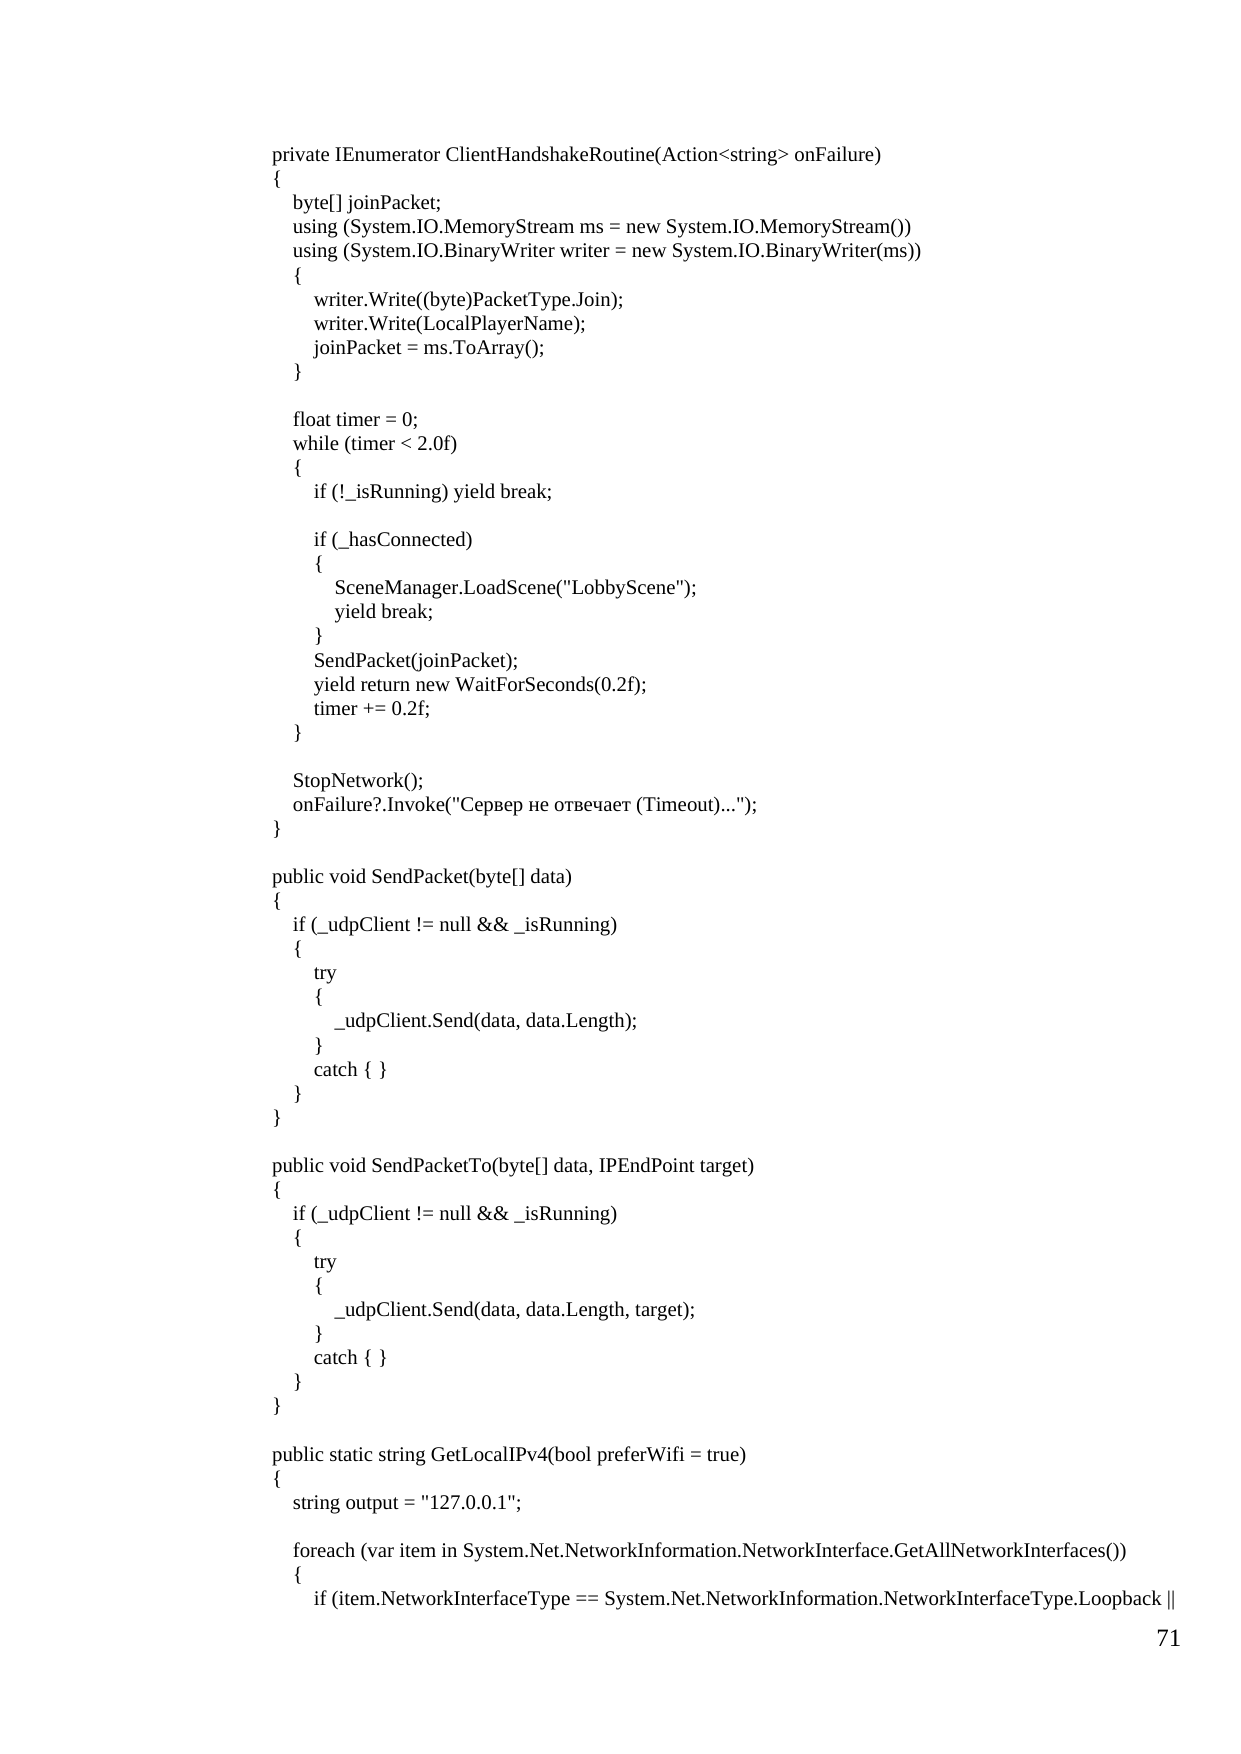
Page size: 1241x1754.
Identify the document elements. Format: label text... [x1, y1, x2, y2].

text foreach (var item in System.Net.NetworkInformation.NetworkInterface.GetAllNetworkInterfaces()) [177, 1538, 1181, 1562]
text onFailure?.Invoke("Сервер не отвечает (Timeout)..."); [177, 792, 1181, 816]
text { [177, 888, 1181, 912]
text { [177, 984, 1181, 1008]
text } [177, 1105, 1181, 1129]
text using (System.IO.BinaryWriter writer = new System.IO.BinaryWriter(ms)) [177, 238, 1181, 262]
text catch { } [177, 1345, 1181, 1369]
text try [177, 1249, 1181, 1273]
text using (System.IO.MemoryStream ms = new System.IO.MemoryStream()) [177, 214, 1181, 238]
text writer.Write((byte)PacketType.Join); [177, 287, 1181, 311]
text { [177, 551, 1181, 575]
text { [177, 1562, 1181, 1586]
text } [177, 623, 1181, 647]
text } [177, 1321, 1181, 1345]
text { [177, 455, 1181, 479]
text if (_udpClient != null && _isRunning) [177, 912, 1181, 936]
text } [177, 1393, 1181, 1417]
text yield break; [177, 599, 1181, 623]
text { [177, 1273, 1181, 1297]
text string output = "127.0.0.1"; [177, 1490, 1181, 1514]
text if (_udpClient != null && _isRunning) [177, 1201, 1181, 1225]
text if (_hasConnected) [177, 527, 1181, 551]
text } [177, 359, 1181, 383]
text yield return new WaitForSeconds(0.2f); [177, 672, 1181, 696]
text writer.Write(LocalPlayerName); [177, 311, 1181, 335]
text StopNetwork(); [177, 768, 1181, 792]
text SendPacket(joinPacket); [177, 647, 1181, 672]
text public void SendPacket(byte[] data) [177, 864, 1181, 888]
text } [177, 1081, 1181, 1105]
text while (timer < 2.0f) [177, 431, 1181, 455]
text SceneManager.LoadScene("LobbyScene"); [177, 575, 1181, 599]
text { [177, 1466, 1181, 1490]
text } [177, 1032, 1181, 1057]
text _udpClient.Send(data, data.Length, target); [177, 1297, 1181, 1321]
text { [177, 936, 1181, 960]
text joinPacket = ms.ToArray(); [177, 335, 1181, 359]
text catch { } [177, 1057, 1181, 1081]
text public static string GetLocalIPv4(bool preferWifi = true) [177, 1442, 1181, 1466]
text { [177, 262, 1181, 287]
text { [177, 1177, 1181, 1201]
text try [177, 960, 1181, 984]
text if (item.NetworkInterfaceType == System.Net.NetworkInformation.NetworkInterfaceType.Loopback || [177, 1586, 1181, 1610]
text _udpClient.Send(data, data.Length); [177, 1008, 1181, 1032]
text byte[] joinPacket; [177, 190, 1181, 214]
text { [177, 1225, 1181, 1249]
text public void SendPacketTo(byte[] data, IPEndPoint target) [177, 1153, 1181, 1177]
text private IEnumerator ClientHandshakeRoutine(Action<string> onFailure) [177, 142, 1181, 166]
text float timer = 0; [177, 407, 1181, 431]
text if (!_isRunning) yield break; [177, 479, 1181, 503]
text } [177, 720, 1181, 744]
text } [177, 1369, 1181, 1393]
text timer += 0.2f; [177, 696, 1181, 720]
text { [177, 166, 1181, 190]
text } [177, 816, 1181, 840]
